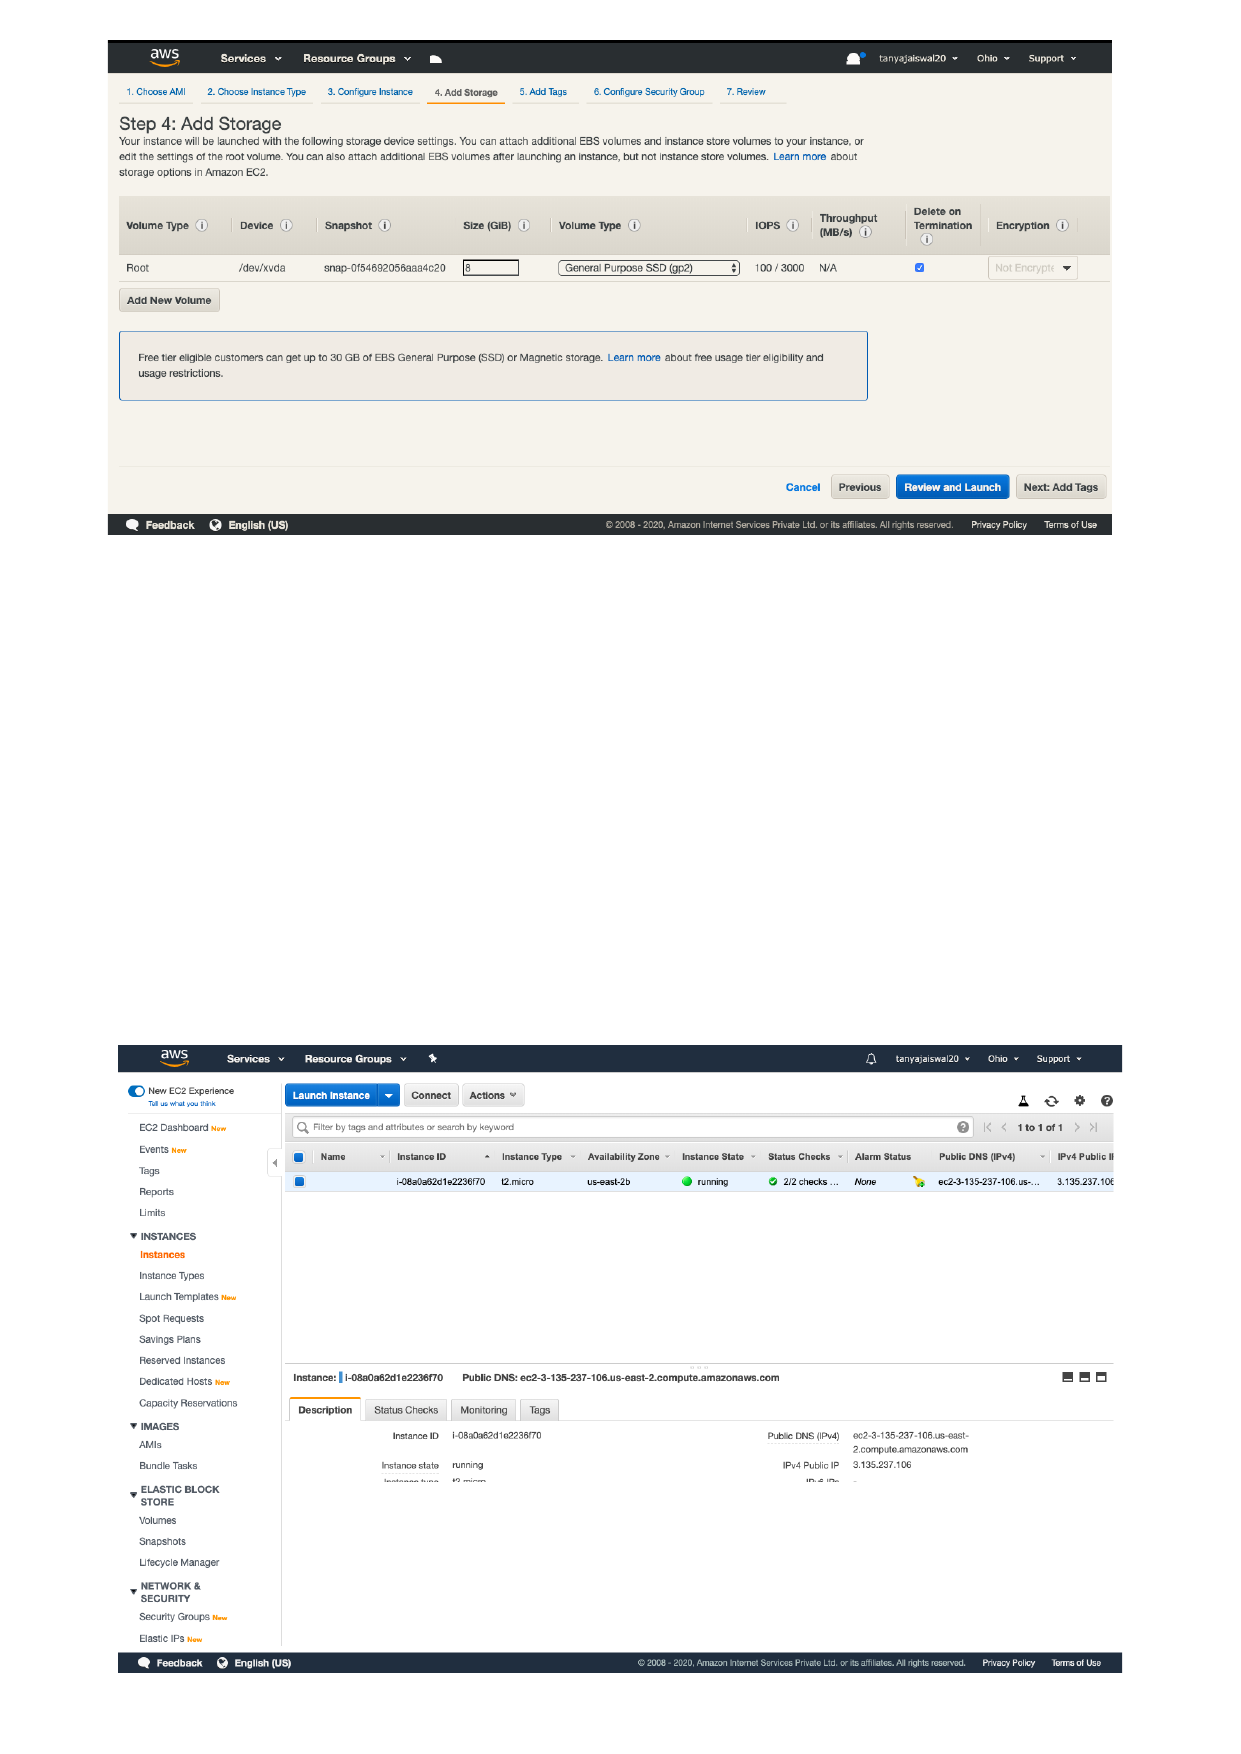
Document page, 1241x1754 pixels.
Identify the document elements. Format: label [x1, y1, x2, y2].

picture [107, 40, 1112, 535]
picture [118, 1045, 1123, 1673]
